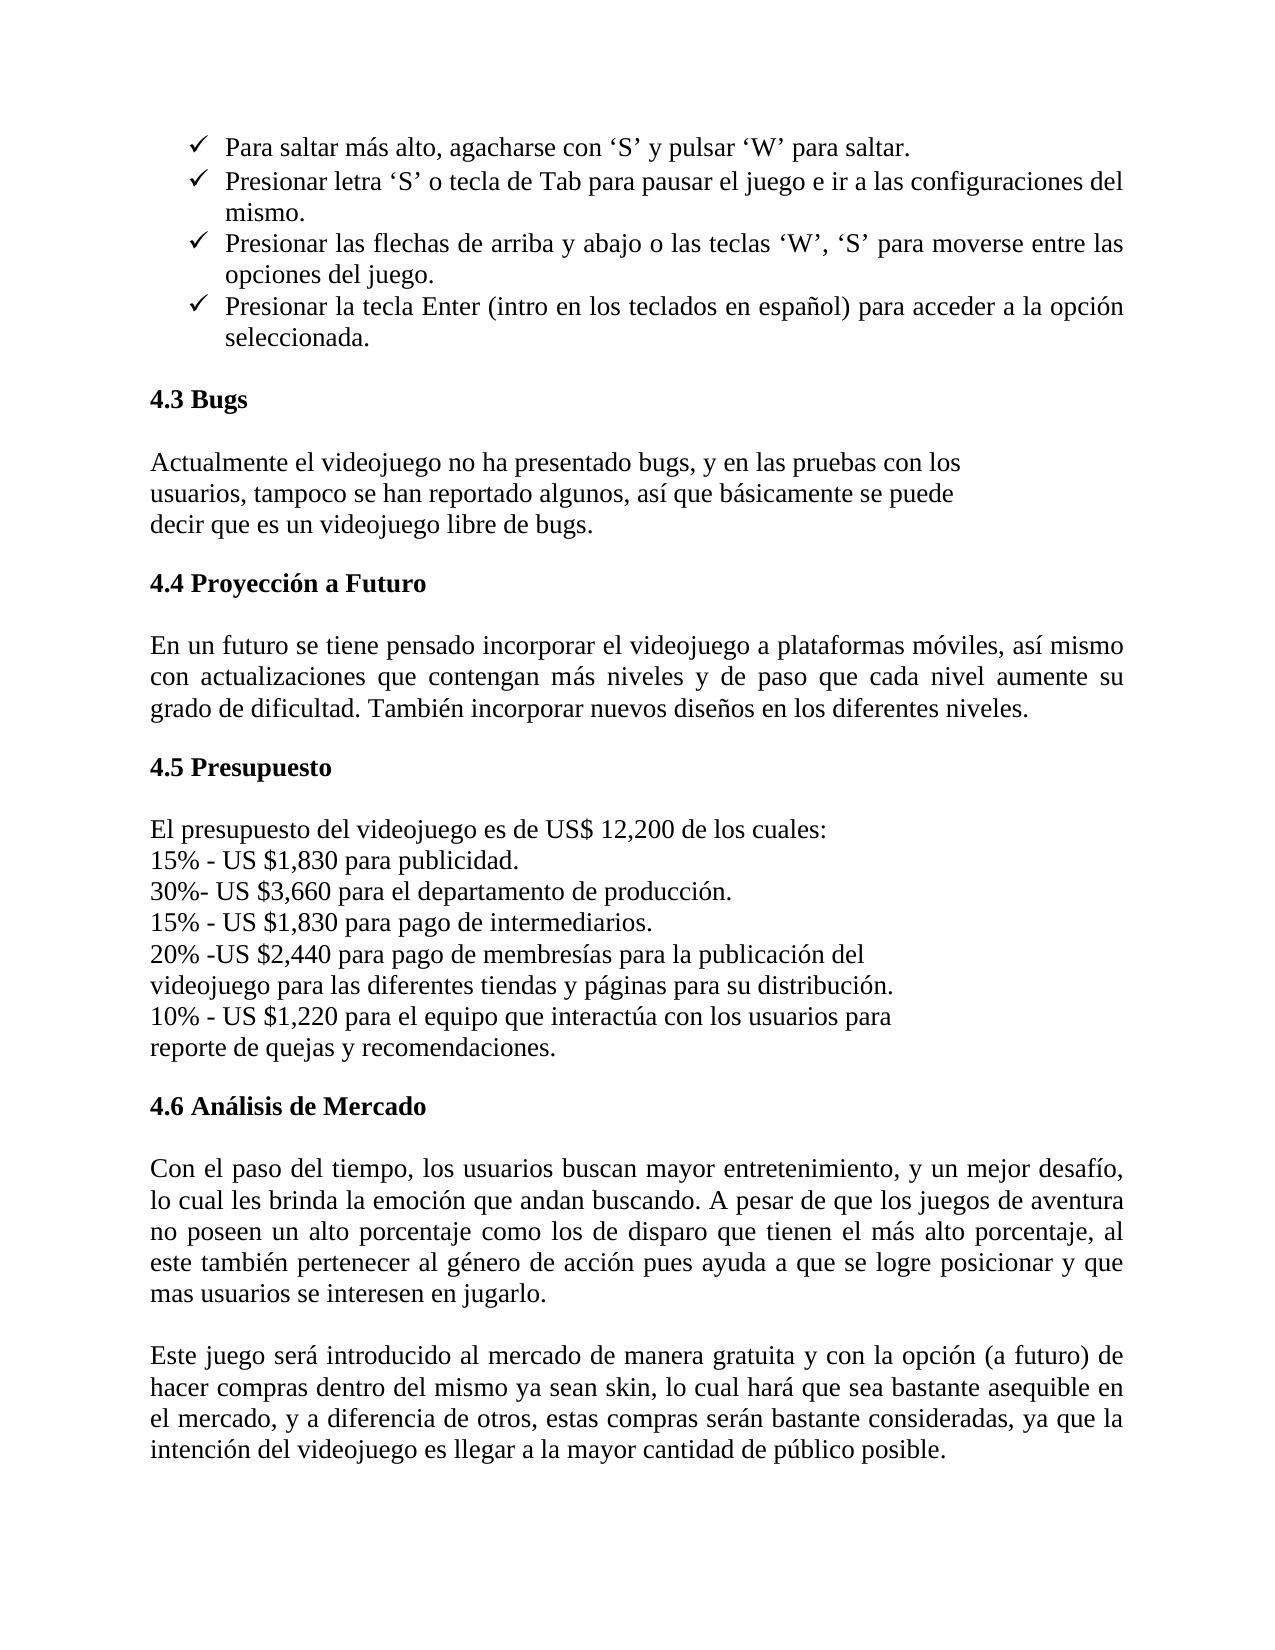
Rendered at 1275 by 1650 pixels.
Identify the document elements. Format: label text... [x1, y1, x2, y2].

list Presionar la tecla Enter (intro en los teclados en español) para acceder a la opción seleccionada. [187, 290, 1125, 352]
text Actualmente el videojuego no ha presentado bugs, y en las pruebas con los [150, 446, 1125, 477]
text 10% - US $1,220 para el equipo que interactúa con los usuarios para [150, 1000, 1125, 1031]
text 20% -US $2,440 para pago de membresías para la publicación del [150, 938, 1125, 969]
text El presupuesto del videojuego es de US$ 12,200 de los cuales: [150, 813, 1125, 844]
text decir que es un videojuego libre de bugs. [150, 508, 1125, 539]
text 4.5 Presupuesto [150, 751, 1125, 782]
list Presionar letra ‘S’ o tecla de Tab para pausar el juego e ir a las configuraciones del mismo. [187, 165, 1125, 227]
text Con el paso del tiempo, los usuarios buscan mayor entretenimiento, y un mejor desafío, lo cual les brinda la emoción que andan buscando. A pesar de que los juegos de aventura no poseen un alto porcentaje como los de disparo que tienen el más alto porcentaje, al este también pertenecer al género de acción pues ayuda a que se logre posicionar y que mas usuarios se interesen en jugarlo. [150, 1153, 1125, 1308]
text 4.3 Bugs [150, 383, 1125, 414]
text 4.6 Análisis de Mercado [150, 1090, 1125, 1121]
list Presionar las flechas de arriba y abajo o las teclas ‘W’, ‘S’ para moverse entre las opciones del juego. [187, 227, 1125, 290]
text 15% - US $1,830 para publicidad. [150, 844, 1125, 875]
text videojuego para las diferentes tiendas y páginas para su distribución. [150, 969, 1125, 1000]
list Para saltar más alto, agacharse con ‘S’ y pulsar ‘W’ para saltar. [187, 131, 1125, 162]
text reporte de quejas y recomendaciones. [150, 1031, 1125, 1062]
text 15% - US $1,830 para pago de intermediarios. [150, 907, 1125, 938]
text usuarios, tampoco se han reportado algunos, así que básicamente se puede [150, 477, 1125, 508]
text En un futuro se tiene pensado incorporar el videojuego a plataformas móviles, así mismo con actualizaciones que contengan más niveles y de paso que cada nivel aumente su grado de dificultad. También incorporar nuevos diseños en los diferentes niveles. [150, 629, 1125, 723]
text 30%- US $3,660 para el departamento de producción. [150, 875, 1125, 907]
text 4.4 Proyección a Futuro [150, 567, 1125, 598]
text Este juego será introducido al mercado de manera gratuita y con la opción (a futuro) de hacer compras dentro del mismo ya sean skin, lo cual hará que sea bastante asequible en el mercado, y a diferencia de otros, estas compras serán bastante consideradas, ya que la intención del videojuego es llegar a la mayor cantidad de público posible. [150, 1339, 1125, 1464]
